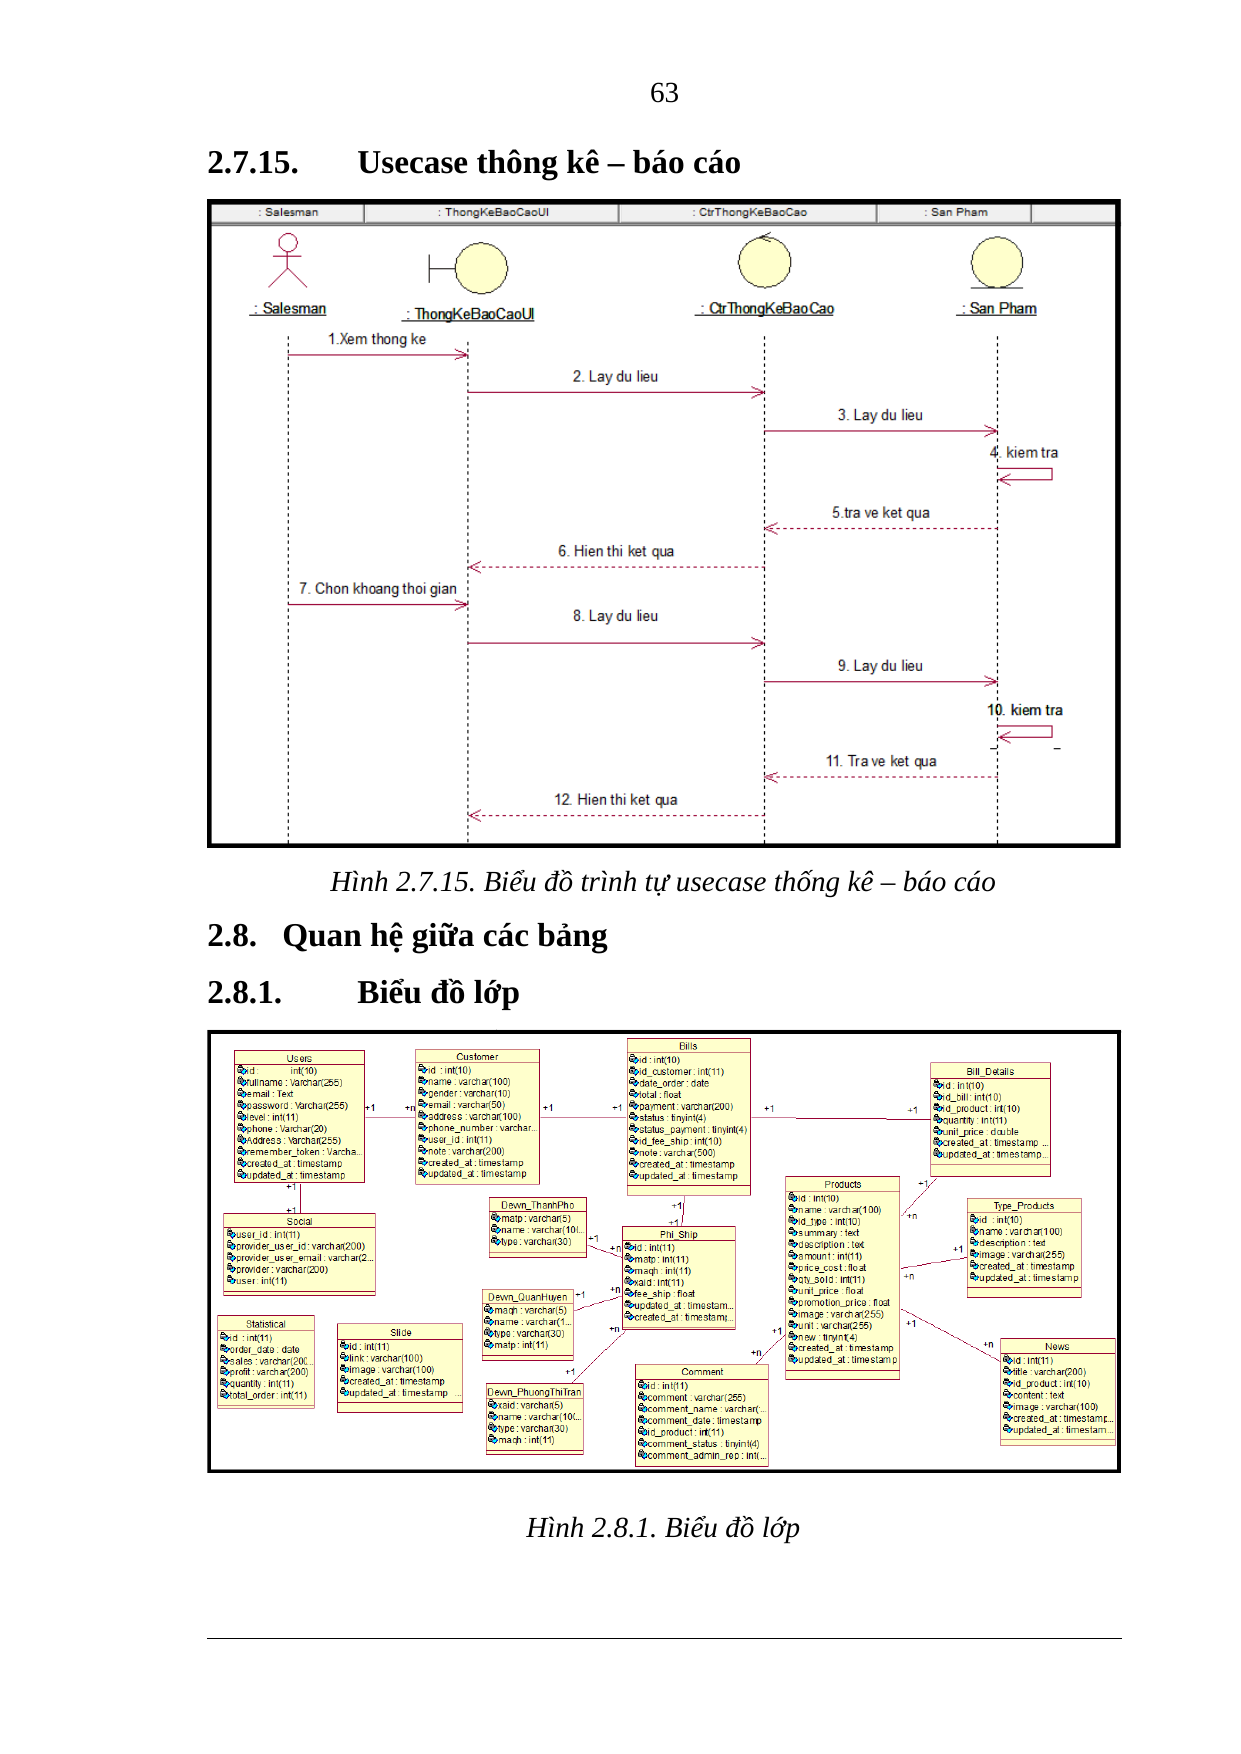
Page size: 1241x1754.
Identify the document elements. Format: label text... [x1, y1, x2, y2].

text Biểu đồ lớp [207, 972, 1122, 1011]
picture [207, 1029, 1122, 1473]
text Hình 2.8.1. Biểu đồ lớp [207, 1510, 1122, 1544]
text Quan hệ giữa các bảng [207, 915, 1122, 953]
text Usecase thông kê – báo cáo [207, 142, 1122, 180]
text Hình 2.7.15. Biểu đồ trình tự usecase thống kê – báo cáo [207, 864, 1122, 898]
picture [207, 199, 1122, 848]
